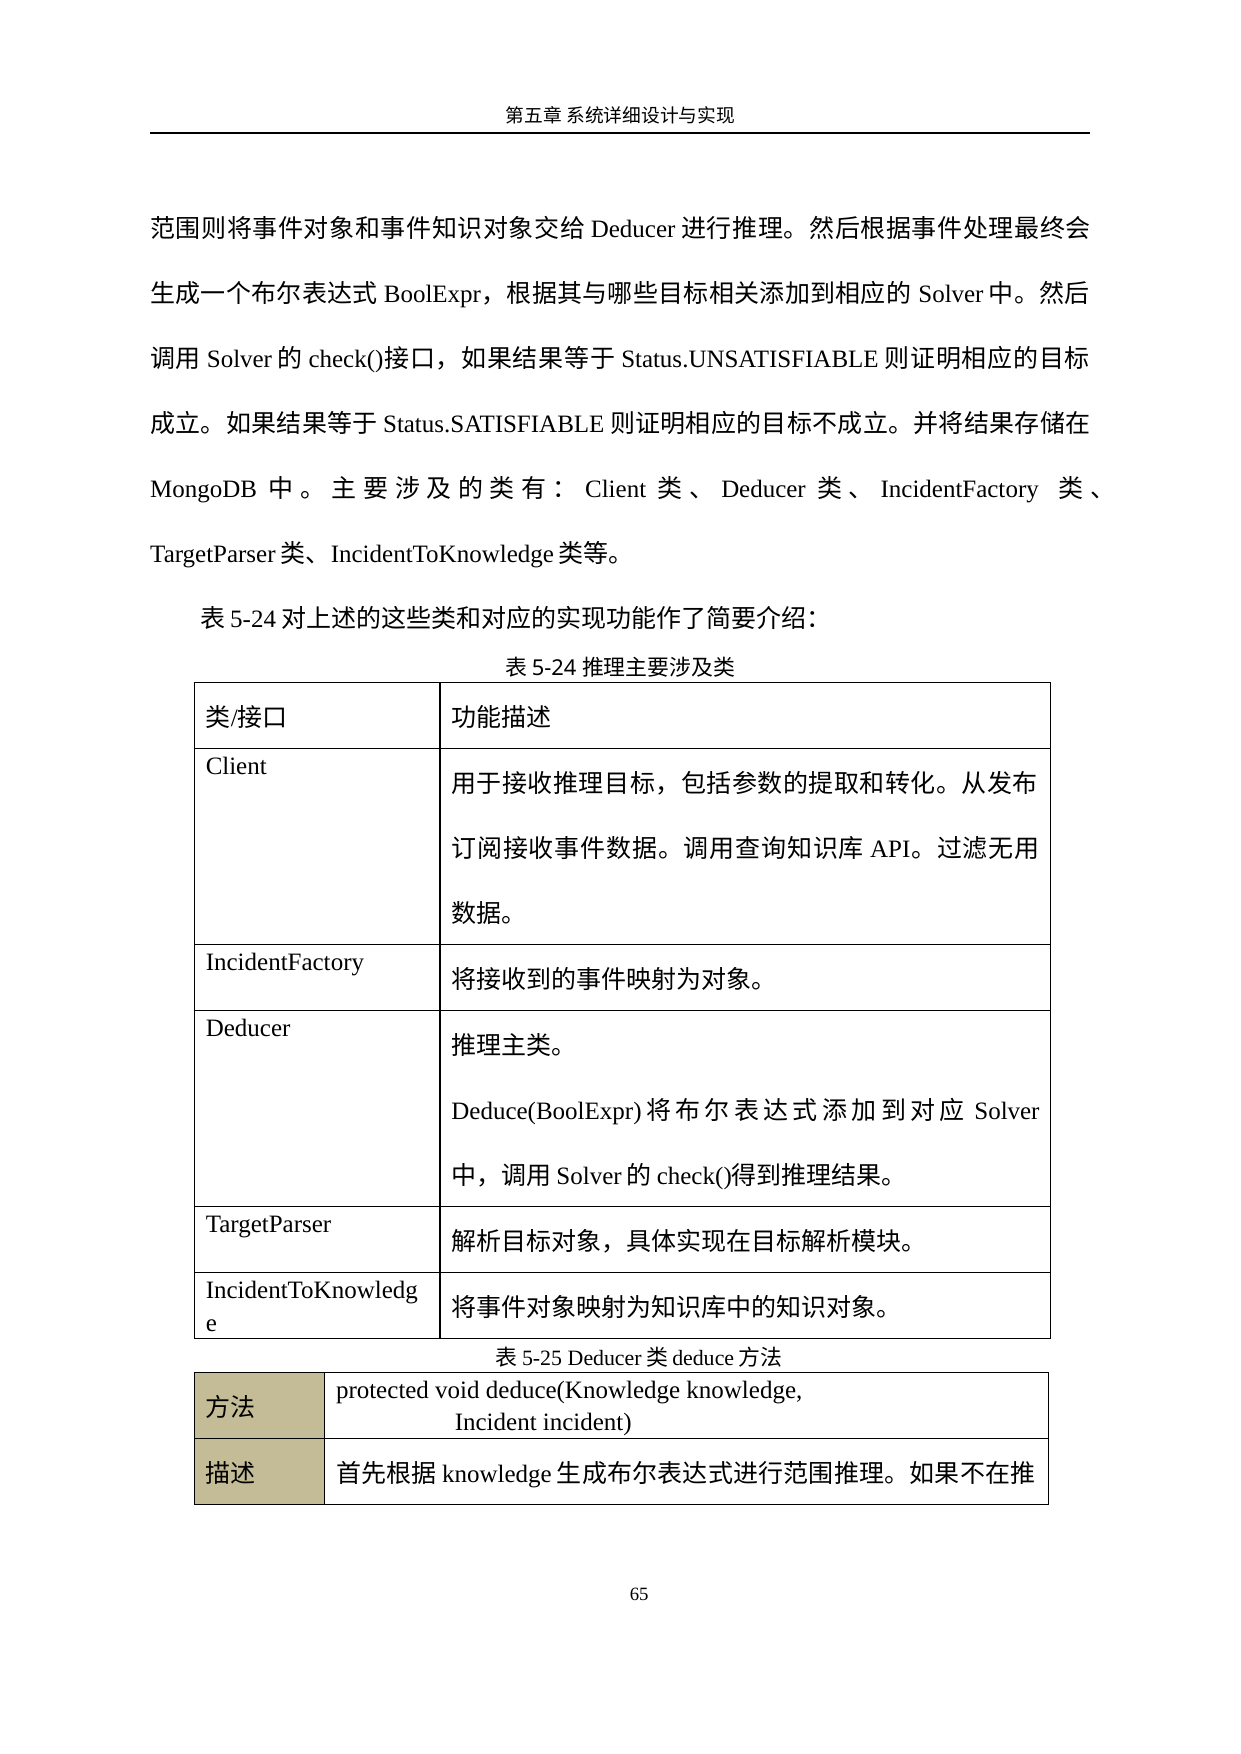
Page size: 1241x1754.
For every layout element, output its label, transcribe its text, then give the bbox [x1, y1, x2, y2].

table_cell 解析目标对象，具体实现在目标解析模块。 [441, 1207, 1050, 1272]
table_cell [325, 1439, 1048, 1504]
table_cell IncidentFactory [195, 945, 439, 1010]
table_cell 将接收到的事件映射为对象。 [441, 945, 1050, 1010]
table_cell 推理主类。 Deduce(BoolExpr)将布尔表达式添加到对应Solver中，调用Solver的check()得到推理结果。 [441, 1011, 1050, 1206]
table_header protected void deduce(Knowledge knowledge, Incident incident) [325, 1373, 1048, 1438]
text 表5-24对上述的这些类和对应的实现功能作了简要介绍： [150, 584, 1090, 649]
table_cell 描述 [195, 1439, 324, 1504]
table_header 方法 [195, 1373, 324, 1438]
table_cell Client [195, 749, 439, 944]
table_cell 用于接收推理目标，包括参数的提取和转化。从发布订阅接收事件数据。调用查询知识库API。过滤无用数据。 [441, 749, 1050, 944]
table_cell Deducer [195, 1011, 439, 1206]
table_cell IncidentToKnowledge [195, 1273, 439, 1338]
text 表5-24 推理主要涉及类 [150, 649, 1090, 682]
table_header 功能描述 [441, 683, 1050, 748]
table_header 类/接口 [195, 683, 439, 748]
table_cell TargetParser [195, 1207, 439, 1272]
text 表5-25 Deducer类deduce方法 [150, 1339, 1090, 1372]
table_cell 将事件对象映射为知识库中的知识对象。 [441, 1273, 1050, 1338]
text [150, 194, 1090, 584]
